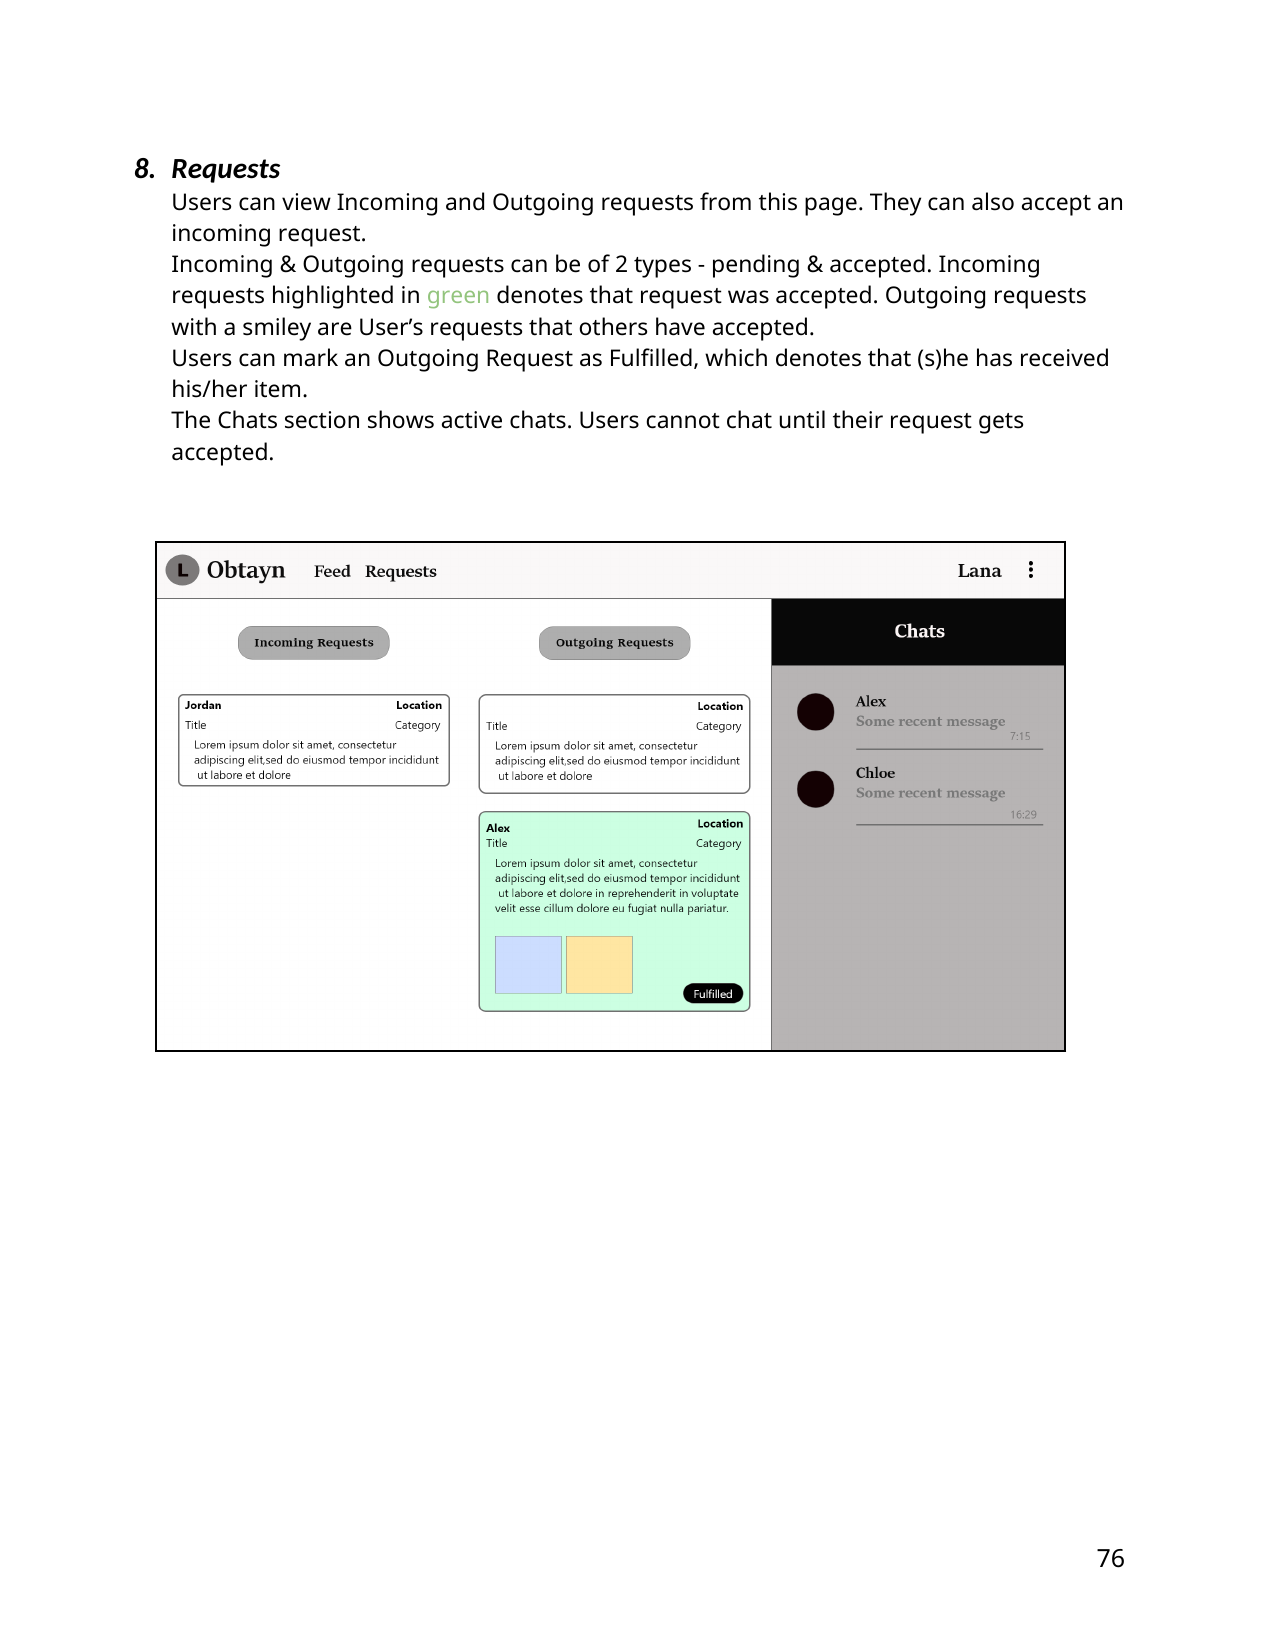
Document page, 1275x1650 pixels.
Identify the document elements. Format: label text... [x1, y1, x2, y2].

text Users can view Incoming and Outgoing requests from this page. They can also accept an incoming request. [171, 186, 1125, 248]
text Incoming & Outgoing requests can be of 2 types - pending & accepted. Incoming requests highlighted in green denotes that request was accepted. Outgoing requests with a smiley are User’s requests that others have accepted. [171, 248, 1125, 342]
text Users can mark an Outgoing Request as Fulfilled, which denotes that (s)he has received his/her item. [171, 342, 1125, 404]
picture [157, 543, 1064, 1050]
text The Chats section shows active chats. Users cannot chat until their request gets accepted. [171, 404, 1125, 467]
subtitle Requests [134, 150, 1125, 186]
